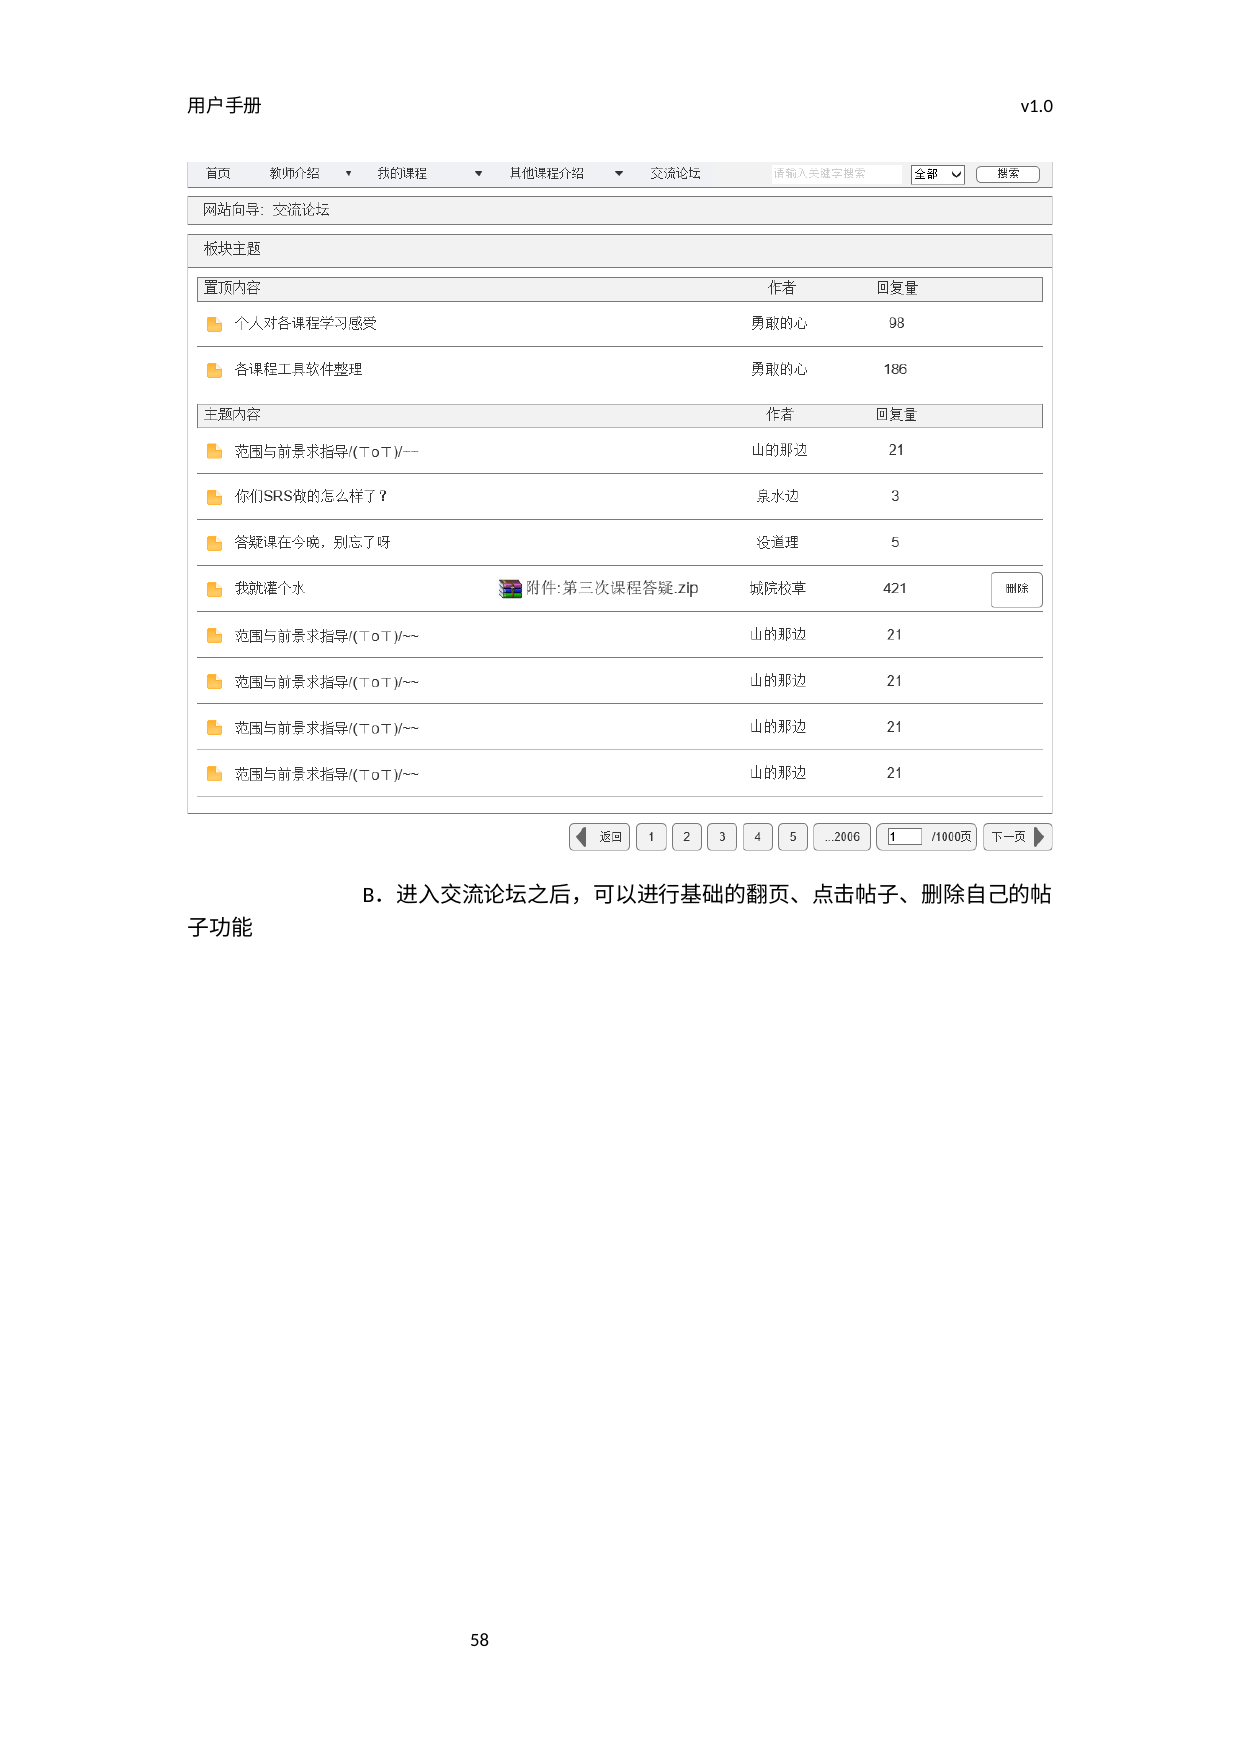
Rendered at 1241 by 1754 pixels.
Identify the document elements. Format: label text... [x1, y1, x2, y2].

picture [187, 162, 1053, 851]
text B．进入交流论坛之后，可以进行基础的翻页、点击帖子、删除自己的帖子功能 [187, 877, 1053, 942]
